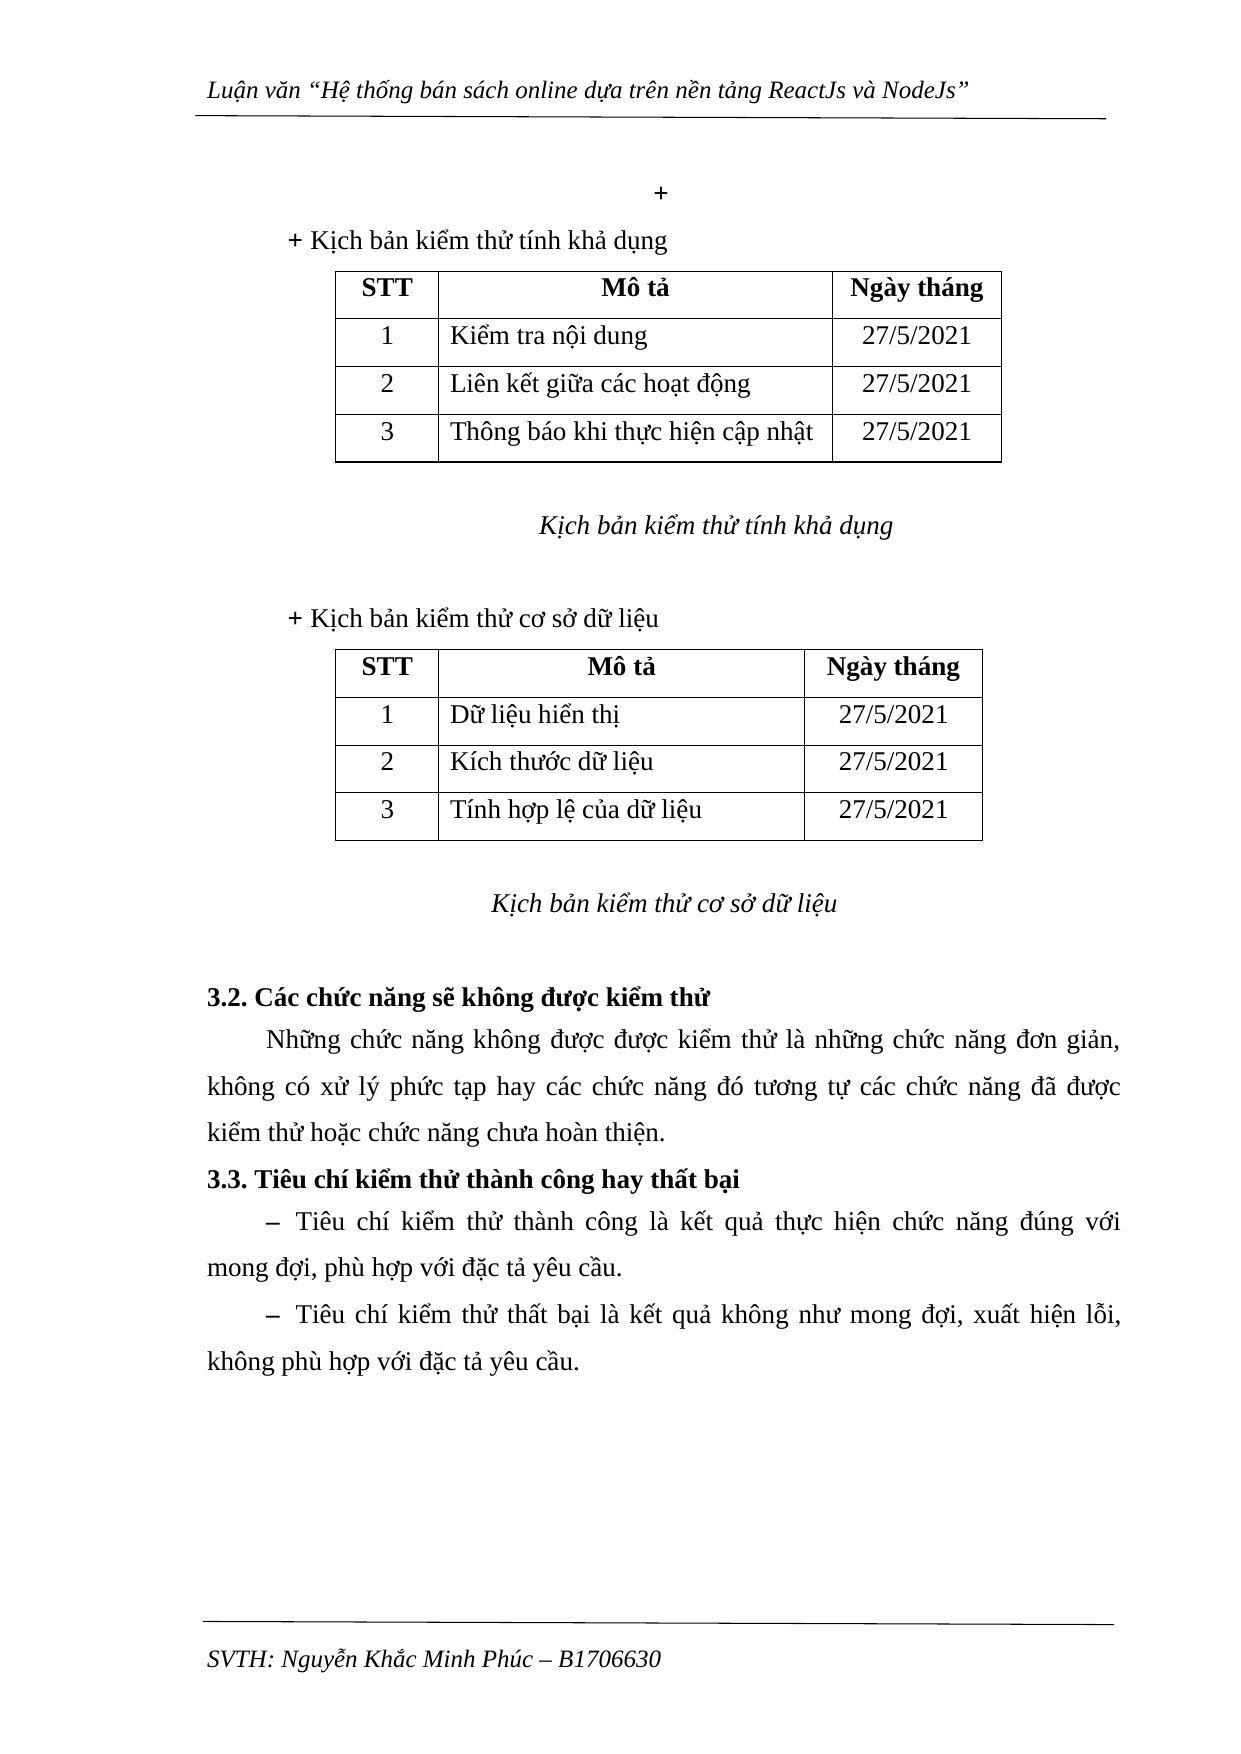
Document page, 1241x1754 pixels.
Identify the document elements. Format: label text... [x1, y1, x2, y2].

table_cell 27/5/2021 [805, 793, 982, 840]
table_cell Kích thước dữ liệu [439, 746, 804, 792]
list Kịch bản kiểm thử cơ sở dữ liệu [287, 602, 1122, 633]
list Tiêu chí kiểm thử thất bại là kết quả không như mong đợi, xuất hiện lỗi, không phù hợp với đặc tả yêu cầu. [207, 1298, 1122, 1376]
table_cell Thông báo khi thực hiện cập nhật [439, 415, 832, 461]
table_header Mô tả [439, 272, 832, 318]
table_cell 1 [336, 698, 438, 744]
table_header STT [336, 650, 438, 697]
table_cell 1 [336, 319, 438, 366]
table_cell 27/5/2021 [805, 746, 982, 792]
list Kịch bản kiểm thử tính khả dụng [310, 509, 1122, 540]
table_cell 3 [336, 793, 438, 840]
list Kịch bản kiểm thử tính khả dụng [287, 224, 1122, 255]
text Kịch bản kiểm thử cơ sở dữ liệu [207, 888, 1122, 919]
text 3.3. Tiêu chí kiểm thử thành công hay thất bại [207, 1163, 1122, 1194]
table_cell Dữ liệu hiển thị [439, 698, 804, 744]
table_cell 3 [336, 415, 438, 461]
table_header Mô tả [439, 650, 804, 697]
list Tiêu chí kiểm thử thành công là kết quả thực hiện chức năng đúng với mong đợi, phù hợp với đặc tả yêu cầu. [207, 1205, 1122, 1283]
table_cell 27/5/2021 [833, 319, 1001, 366]
table_header STT [336, 272, 438, 318]
table_cell Kiểm tra nội dung [439, 319, 832, 366]
table_header Ngày tháng [833, 272, 1001, 318]
table_cell 27/5/2021 [833, 367, 1001, 414]
table_cell Liên kết giữa các hoạt động [439, 367, 832, 414]
table_header Ngày tháng [805, 650, 982, 697]
text 3.2. Các chức năng sẽ không được kiểm thử [207, 981, 1122, 1012]
list Những chức năng không được được kiểm thử là những chức năng đơn giản, không có xử lý phức tạp hay các chức năng đó tương tự các chức năng đã được kiểm thử hoặc chức năng chưa hoàn thiện. [207, 1023, 1122, 1147]
table_cell 2 [336, 746, 438, 792]
table_cell Tính hợp lệ của dữ liệu [439, 793, 804, 840]
table_cell 27/5/2021 [833, 415, 1001, 461]
table_cell 2 [336, 367, 438, 414]
table_cell 27/5/2021 [805, 698, 982, 744]
